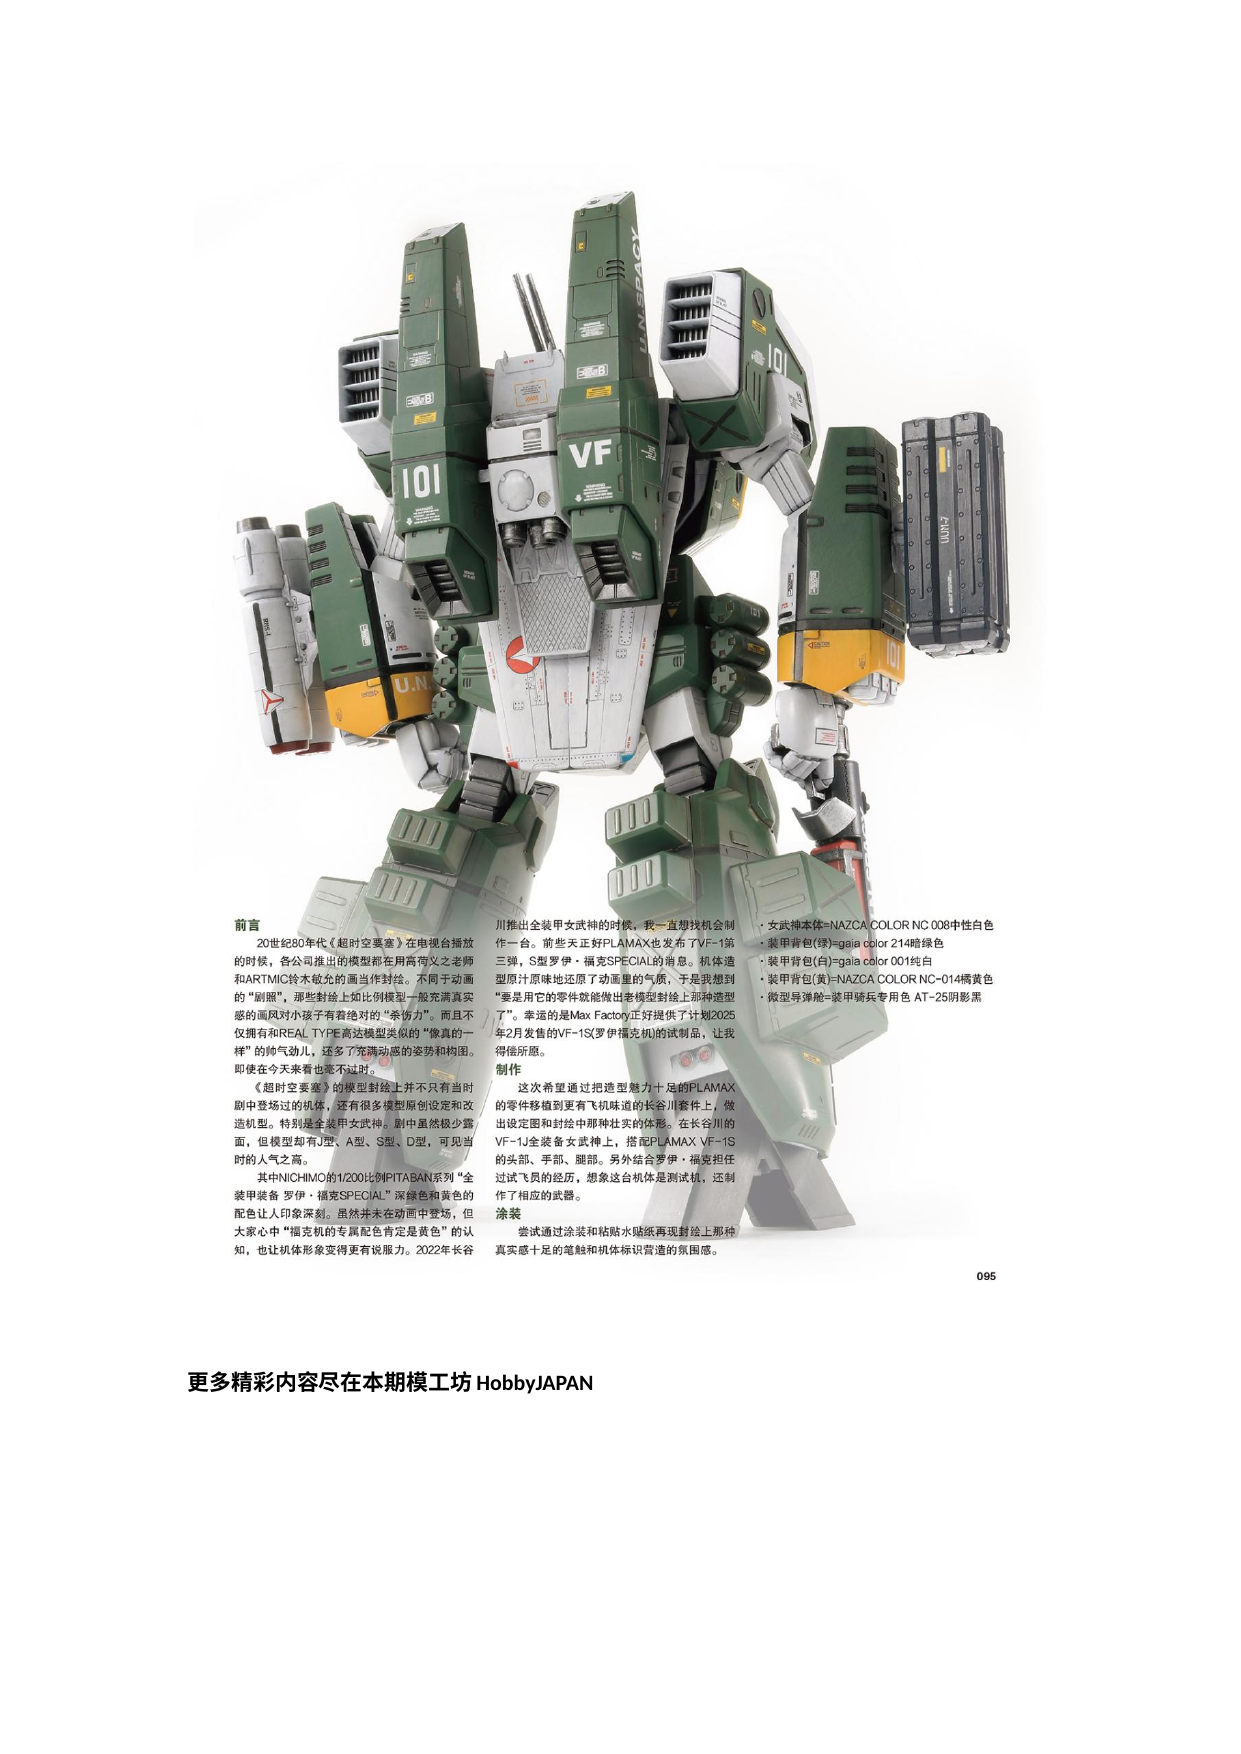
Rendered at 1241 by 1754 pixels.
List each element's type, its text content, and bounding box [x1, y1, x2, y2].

text 更多精彩内容尽在本期模工坊HobbyJAPAN [187, 1364, 1053, 1397]
picture [187, 162, 1053, 1312]
